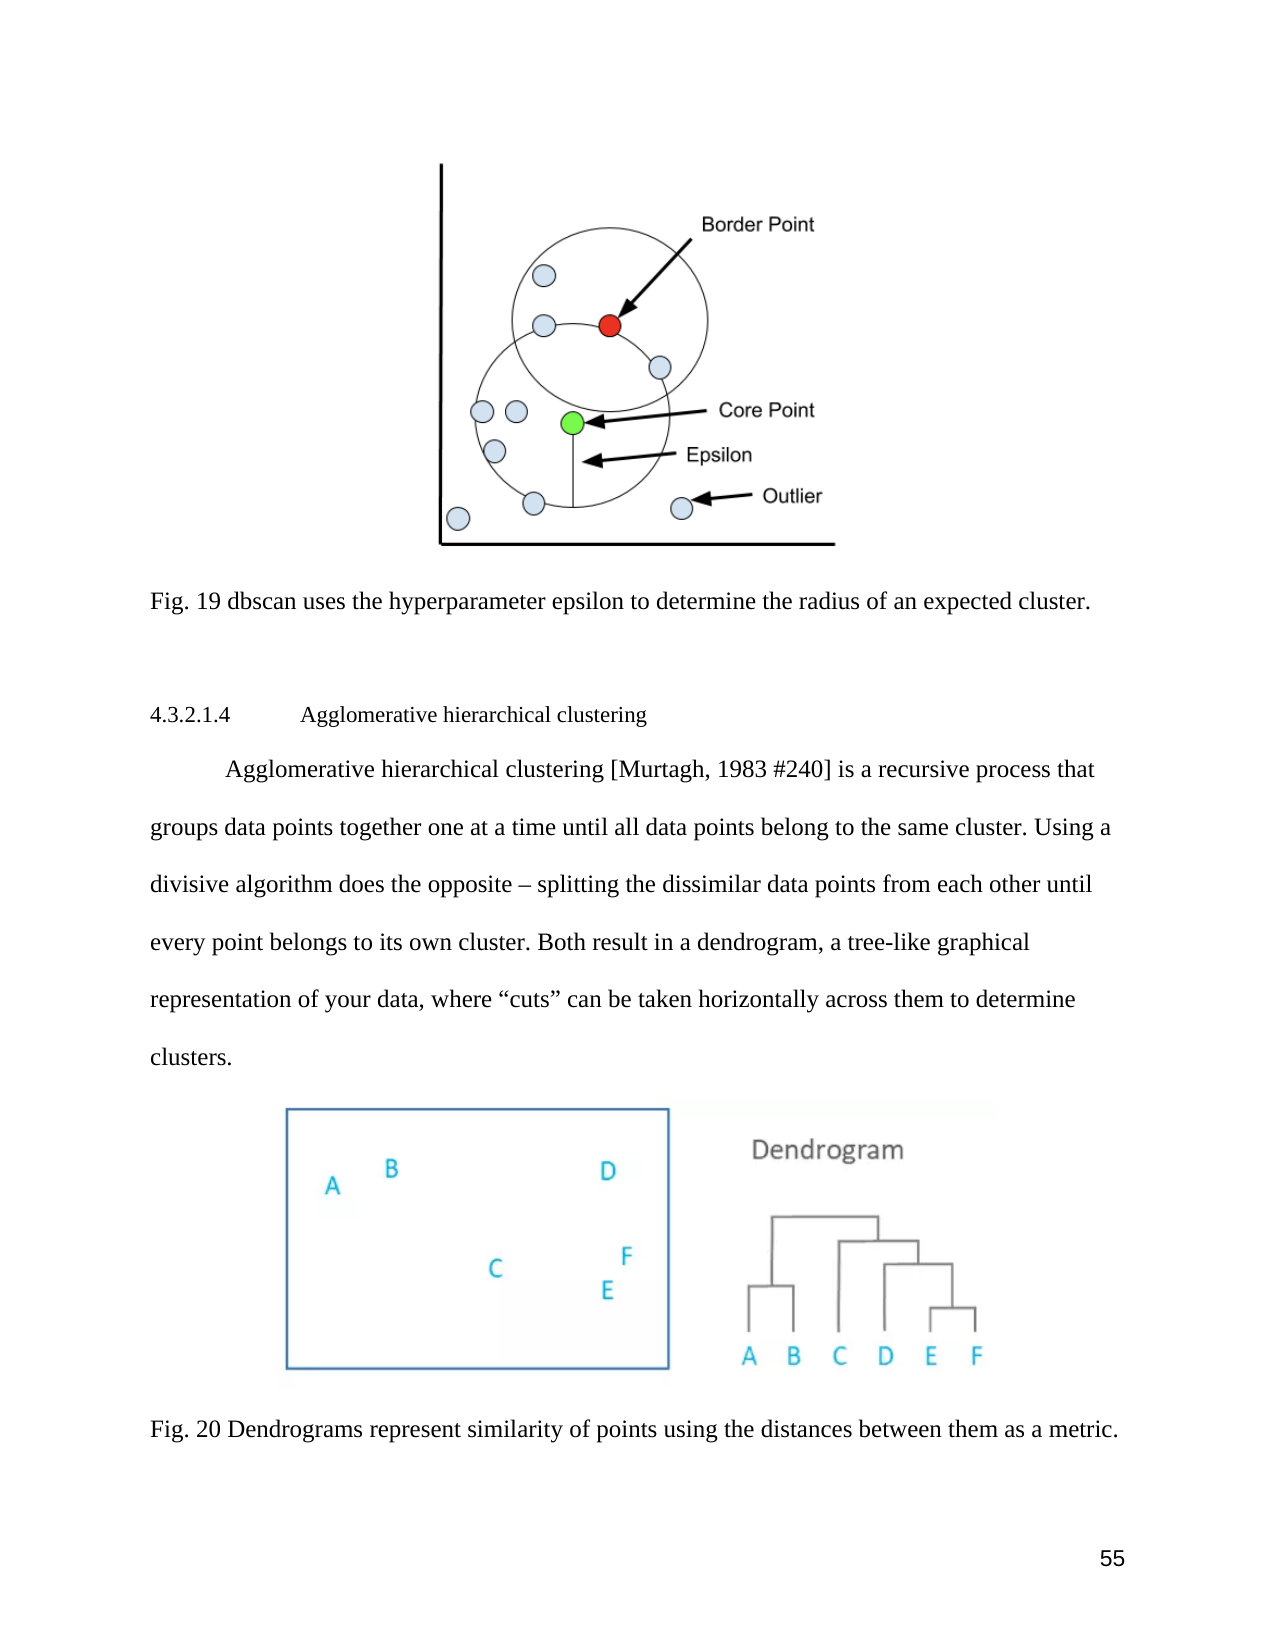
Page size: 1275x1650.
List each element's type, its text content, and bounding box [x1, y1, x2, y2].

picture [429, 150, 852, 558]
picture [277, 1099, 998, 1388]
text Agglomerative hierarchical clustering [Murtagh, 1983 #240] is a recursive process that groups data points together one at a time until all data points belong to the same cluster. Using a divisive algorithm does the opposite – splitting the dissimilar data points from each other until every point belongs to its own cluster. Both result in a dendrogram, a tree-like graphical representation of your data, where “cuts” can be taken horizontally across them to determine clusters. [150, 754, 1125, 1070]
list Agglomerative hierarchical clustering [150, 701, 1125, 728]
text Fig. 20 Dendrograms represent similarity of points using the distances between them as a metric. [150, 1414, 1125, 1443]
text Fig. 19 dbscan uses the hyperparameter epsilon to determine the radius of an expected cluster. [150, 586, 1125, 615]
